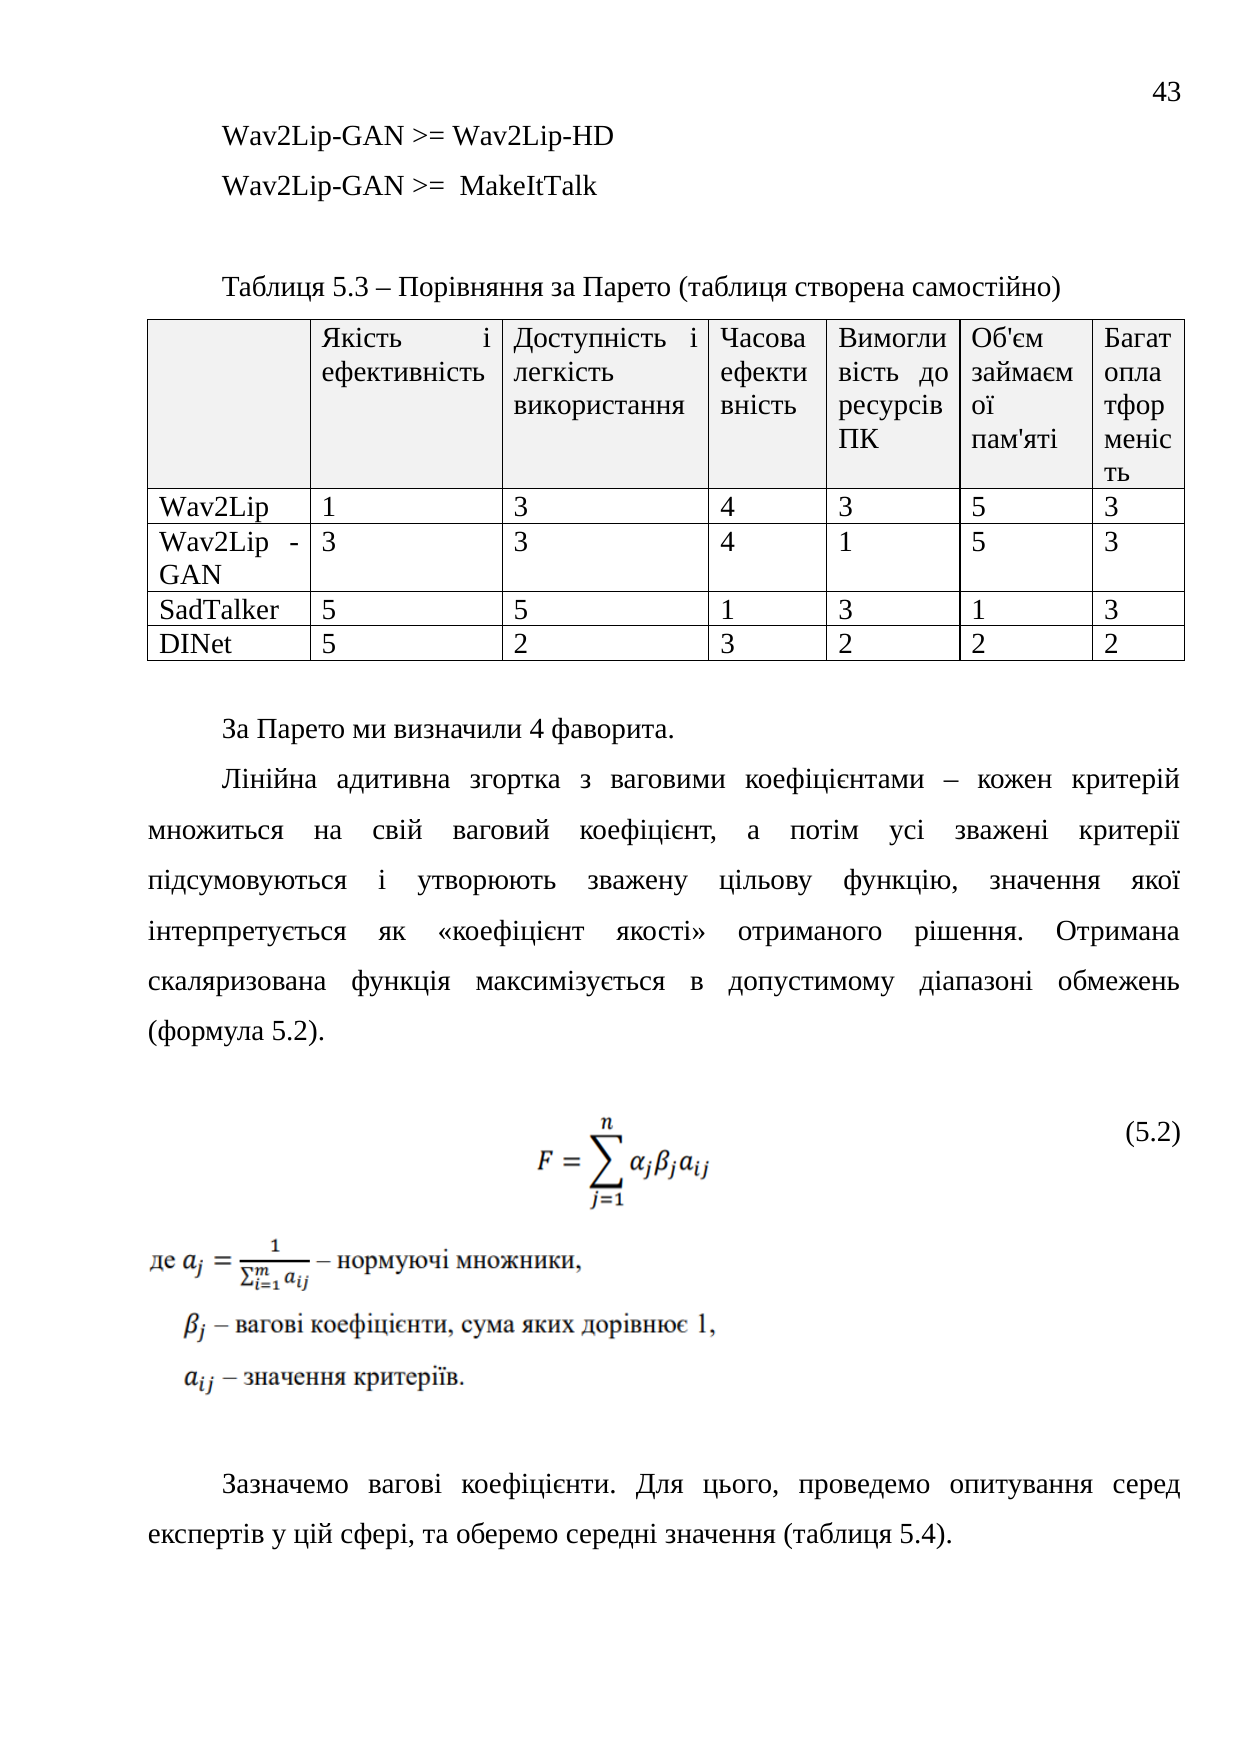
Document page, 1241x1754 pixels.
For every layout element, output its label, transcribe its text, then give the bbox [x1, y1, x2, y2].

table_cell 5 [311, 626, 502, 660]
table_cell 3 [503, 524, 708, 591]
text Лінійна адитивна згортка з ваговими коефіцієнтами – кожен критерій множиться на свій ваговий коефіцієнт, а потім усі зважені критерії підсумовуються і утворюють зважену цільову функцію, значення якої інтерпретується як «коефіцієнт якості» отриманого рішення. Отримана скаляризована функція максимізується в допустимому діапазоні обмежень (формула 5.2). [148, 762, 1181, 1047]
table_cell 3 [1093, 524, 1184, 591]
table_header Багатоплатформеність [1093, 320, 1184, 488]
table_header [136, 1114, 1114, 1233]
table_cell 2 [1093, 626, 1184, 660]
table_cell SadTalker [148, 592, 310, 625]
table_cell 4 [709, 524, 826, 591]
table_cell DINet [148, 626, 310, 660]
table_header Доступність і легкість використання [503, 320, 708, 488]
table_cell 2 [503, 626, 708, 660]
text Зазначемо вагові коефіцієнти. Для цього, проведемо опитування серед експертів у цій сфері, та оберемо середні значення (таблиця 5.4). [148, 1466, 1181, 1550]
table_cell 1 [709, 592, 826, 625]
table_header Часова ефективність [709, 320, 826, 488]
table_header Якість і ефективність [311, 320, 502, 488]
table_cell 2 [827, 626, 959, 660]
picture [533, 1113, 718, 1217]
table_cell Wav2Lip - GAN [148, 524, 310, 591]
table_header Об'єм займаємої пам'яті [961, 320, 1092, 488]
table_cell 5 [311, 592, 502, 625]
table_header Вимогливість до ресурсів ПК [827, 320, 959, 488]
table_cell 5 [961, 489, 1092, 523]
table_cell 4 [709, 489, 826, 523]
text Таблиця 5.3 – Порівняння за Парето (таблиця створена самостійно) [148, 269, 1181, 303]
text Wav2Lip-GAN >= MakeItTalk [148, 168, 1181, 202]
text За Парето ми визначили 4 фаворита. [148, 711, 1181, 745]
table_cell 1 [961, 592, 1092, 625]
table_cell 3 [1093, 489, 1184, 523]
picture [147, 1233, 731, 1400]
table_cell 3 [1093, 592, 1184, 625]
table_header [148, 320, 310, 488]
table_cell 3 [503, 489, 708, 523]
table_header (5.2) [1114, 1114, 1192, 1233]
table_cell 3 [709, 626, 826, 660]
table_cell 3 [311, 524, 502, 591]
table_cell 3 [827, 592, 959, 625]
table_cell 1 [827, 524, 959, 591]
table_cell 3 [827, 489, 959, 523]
table_cell 1 [311, 489, 502, 523]
table_cell 5 [503, 592, 708, 625]
table_cell 5 [961, 524, 1092, 591]
text Wav2Lip-GAN >= Wav2Lip-HD [148, 118, 1181, 152]
table_cell Wav2Lip [148, 489, 310, 523]
table_cell 2 [961, 626, 1092, 660]
